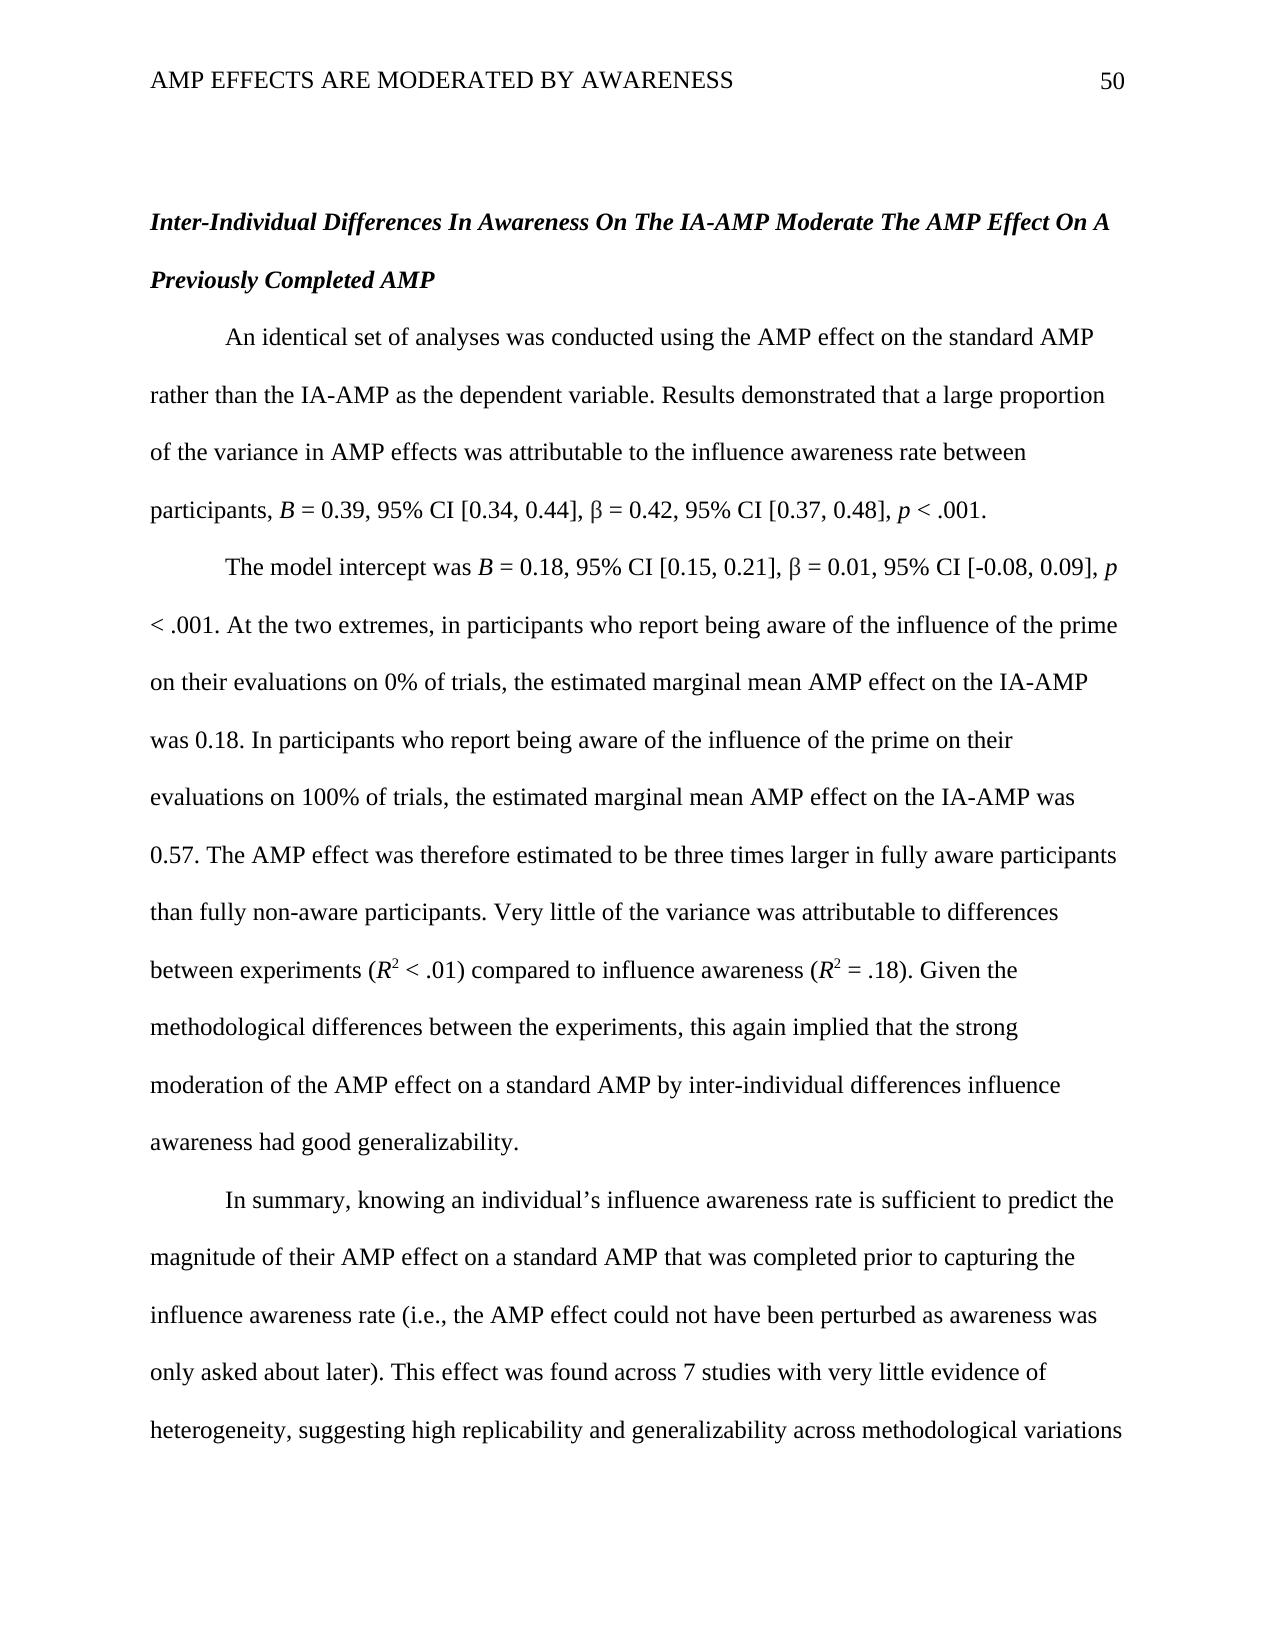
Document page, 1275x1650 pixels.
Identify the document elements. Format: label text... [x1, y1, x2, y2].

subtitle Inter-Individual Differences In Awareness On The IA-AMP Moderate The AMP Effect On A Previously Completed AMP [150, 207, 1125, 294]
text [150, 1185, 1125, 1444]
text The model intercept was B = 0.18, 95% CI [0.15, 0.21], β = 0.01, 95% CI [-0.08, 0.09], p < .001. At the two extremes, in participants who report being aware of the influence of the prime on their evaluations on 0% of trials, the estimated marginal mean AMP effect on the IA-AMP was 0.18. In participants who report being aware of the influence of the prime on their evaluations on 100% of trials, the estimated marginal mean AMP effect on the IA-AMP was 0.57. The AMP effect was therefore estimated to be three times larger in fully aware participants than fully non-aware participants. Very little of the variance was attributable to differences between experiments (R2 < .01) compared to influence awareness (R2 = .18). Given the methodological differences between the experiments, this again implied that the strong moderation of the AMP effect on a standard AMP by inter-individual differences influence awareness had good generalizability. [150, 552, 1125, 1156]
text An identical set of analyses was conducted using the AMP effect on the standard AMP rather than the IA-AMP as the dependent variable. Results demonstrated that a large proportion of the variance in AMP effects was attributable to the influence awareness rate between participants, B = 0.39, 95% CI [0.34, 0.44], β = 0.42, 95% CI [0.37, 0.48], p < .001. [150, 322, 1125, 524]
